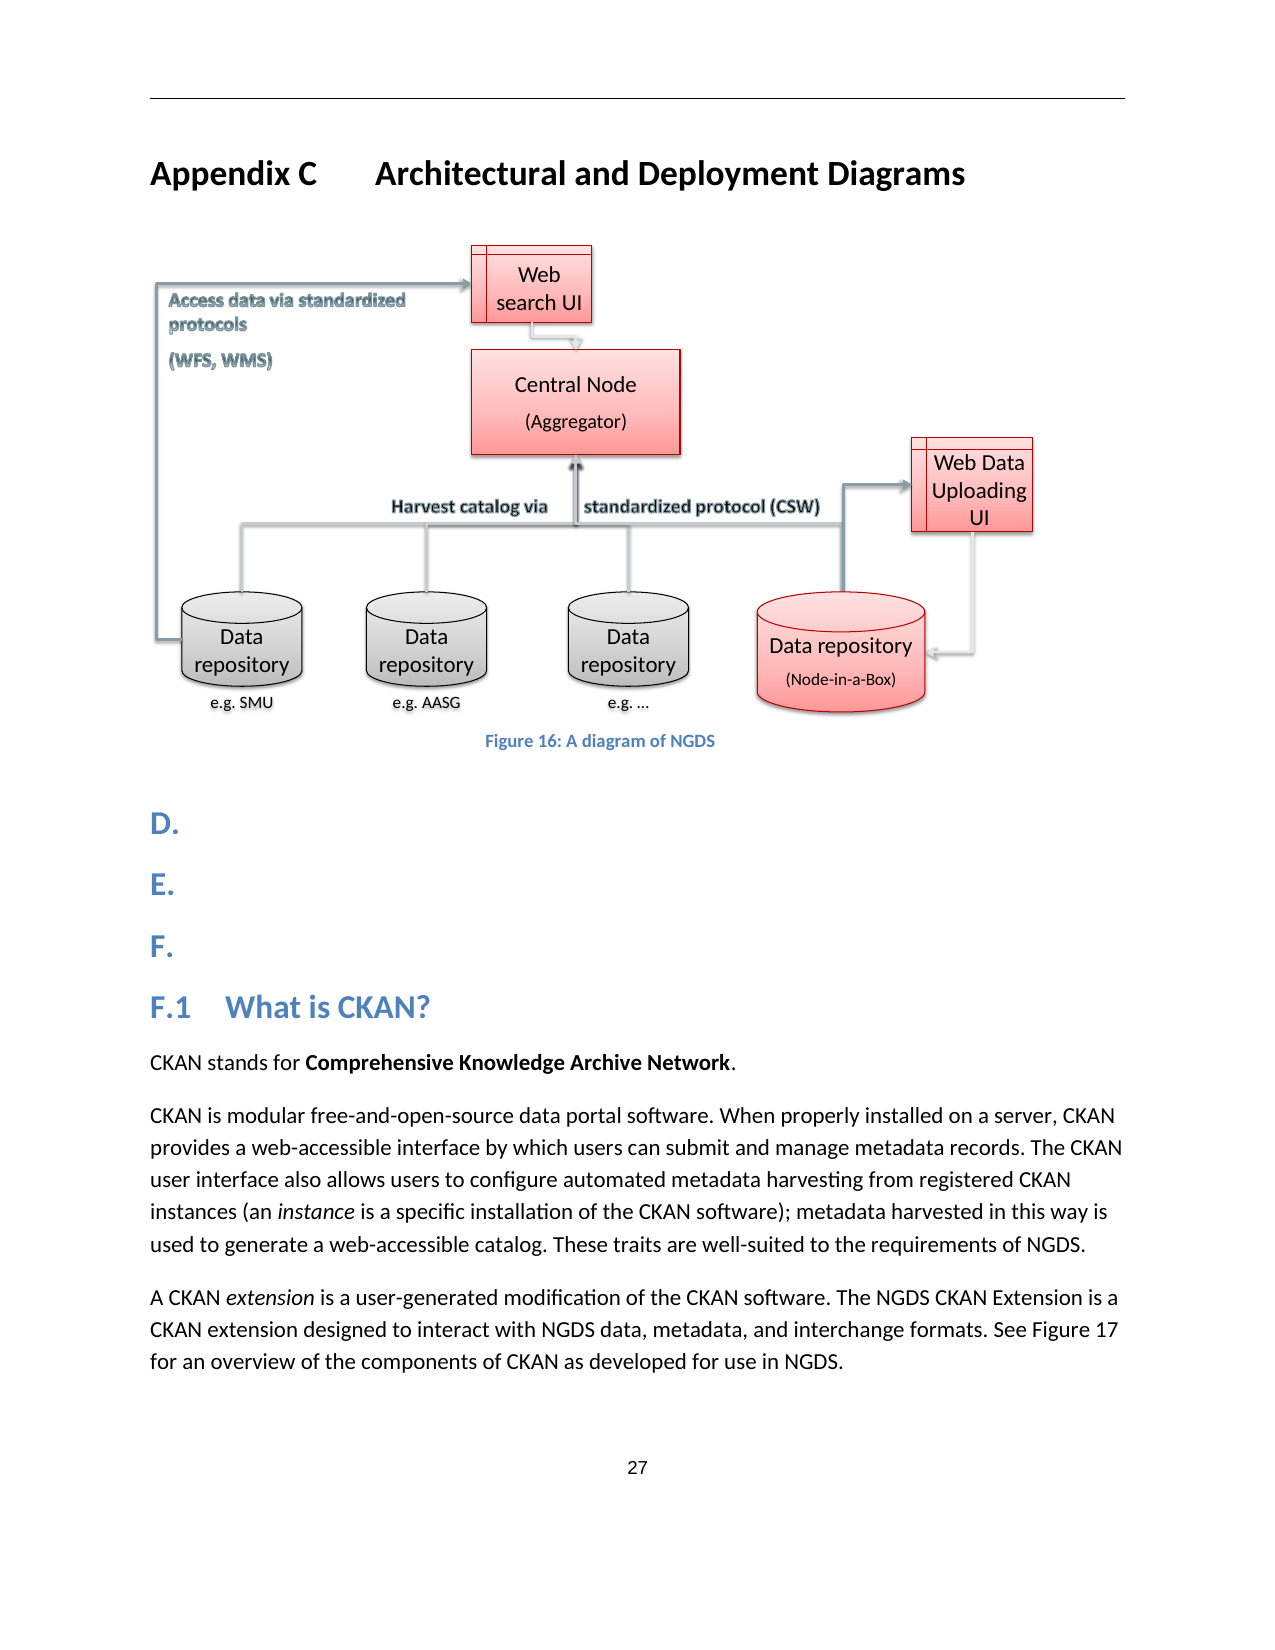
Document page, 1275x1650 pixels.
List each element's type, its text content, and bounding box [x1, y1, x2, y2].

text A CKAN extension is a user-generated modification of the CKAN software. The NGDS CKAN Extension is a CKAN extension designed to interact with NGDS data, metadata, and interchange formats. See Figure 17 for an overview of the components of CKAN as developed for use in NGDS. [150, 1283, 1125, 1375]
subtitle Architectural and Deployment Diagrams [150, 151, 1125, 194]
text CKAN is modular free-and-open-source data portal software. When properly installed on a server, CKAN provides a web-accessible interface by which users can submit and manage metadata records. The CKAN user interface also allows users to configure automated metadata harvesting from registered CKAN instances (an instance is a specific installation of the CKAN software); metadata harvested in this way is used to generate a web-accessible catalog. These traits are well-suited to the requirements of NGDS. [150, 1101, 1125, 1258]
text CKAN stands for Comprehensive Knowledge Archive Network. [150, 1048, 1125, 1076]
list What is CKAN? [150, 986, 1125, 1027]
